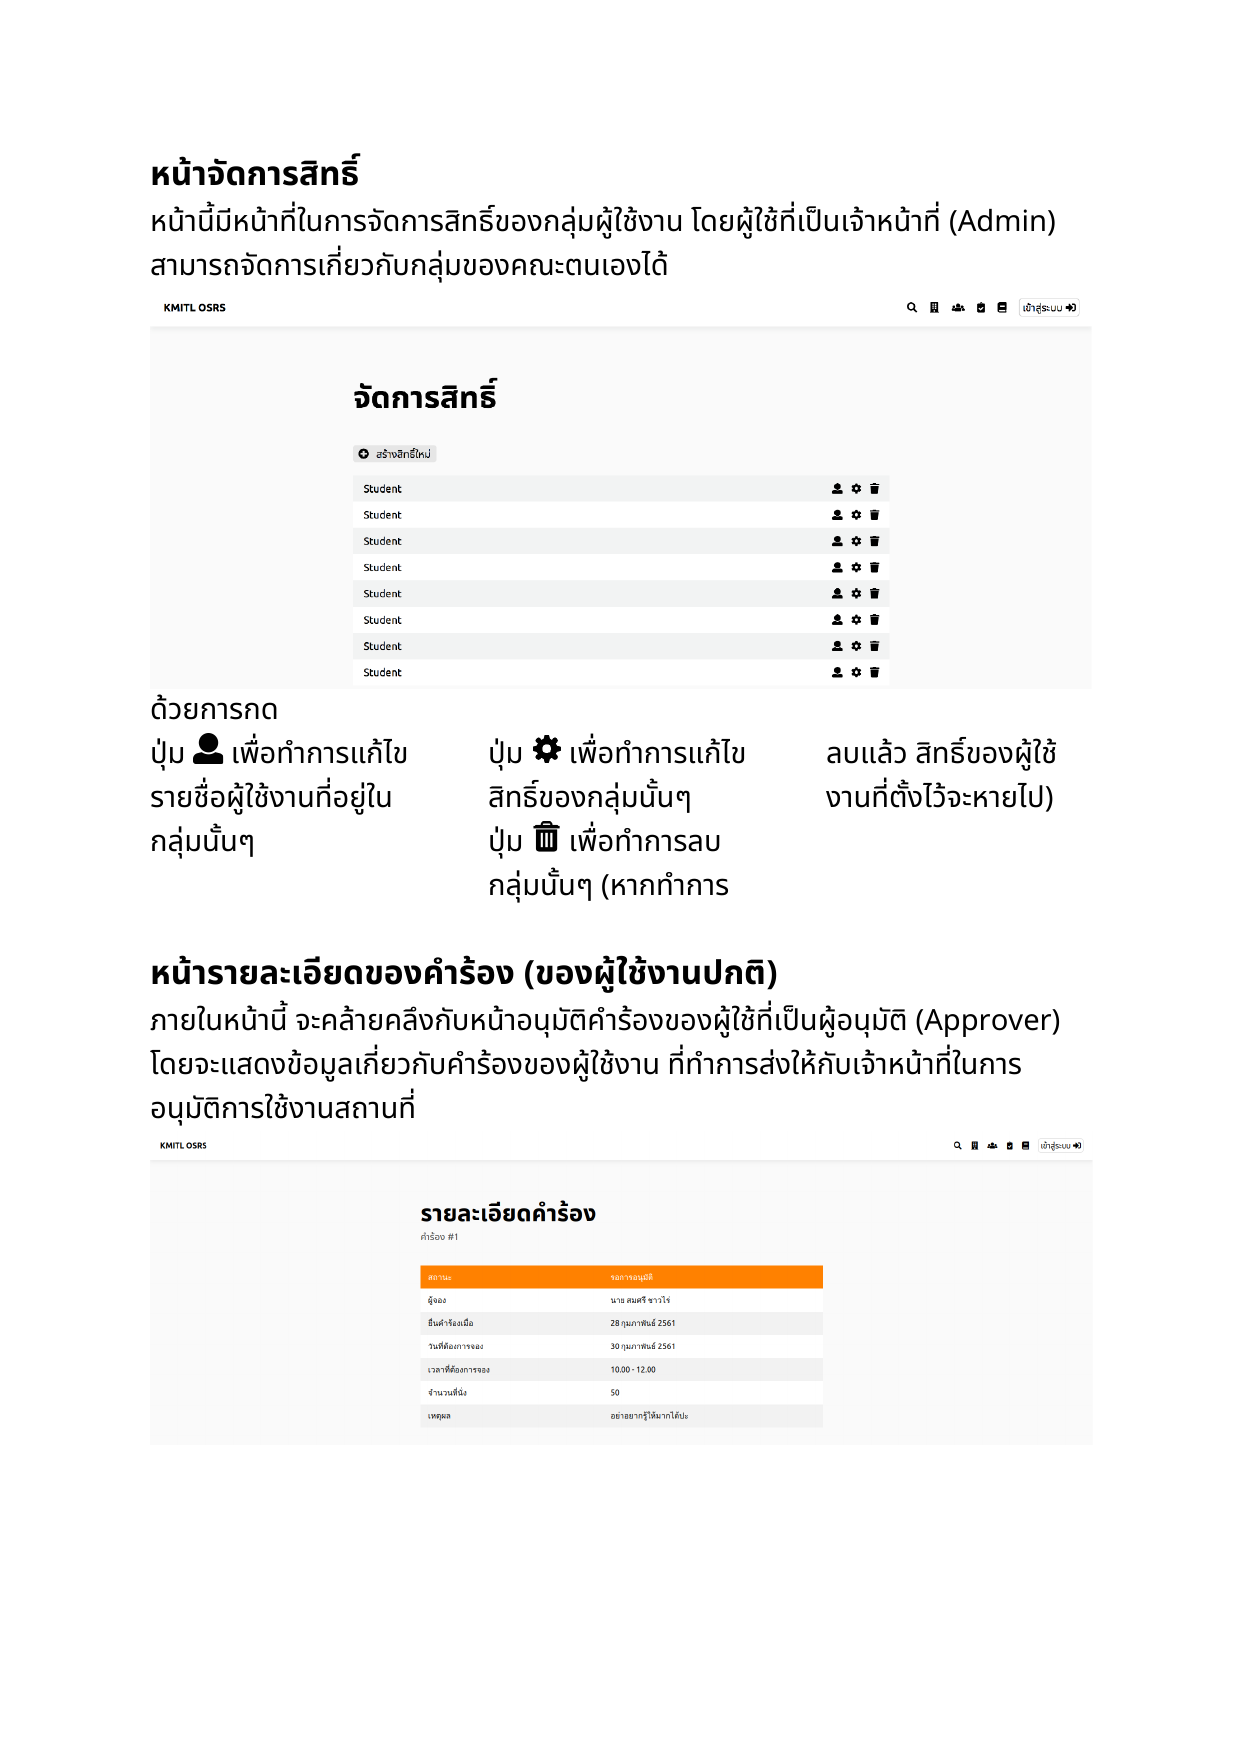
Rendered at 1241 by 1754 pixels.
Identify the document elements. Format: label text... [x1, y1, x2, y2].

picture [531, 733, 562, 764]
text โดยจะแสดงข้อมูลเกี่ยวกับคำร้องของผู้ใช้งาน ที่ทำการส่งให้กับเจ้าหน้าที่ในการอนุมัติการใช้งานสถานที่ [150, 1043, 1090, 1131]
text หน้านี้มีหน้าที่ในการจัดการสิทธิ์ของกลุ่มผู้ใช้งาน โดยผู้ใช้ที่เป็นเจ้าหน้าที่ (Admin) สามารถจัดการเกี่ยวกับกลุ่มของคณะตนเองได้ด้วยการกด [150, 689, 1090, 732]
picture [150, 288, 1092, 689]
text ปุ่ม เพื่อทำการแก้ไขรายชื่อผู้ใช้งานที่อยู่ในกลุ่มนั้นๆ ปุ่ม เพื่อทำการแก้ไขสิทธิ์ของกลุ่มนั้นๆ [488, 732, 752, 820]
picture [531, 821, 562, 852]
text ปุ่ม เพื่อทำการแก้ไขรายชื่อผู้ใช้งานที่อยู่ในกลุ่มนั้นๆ ปุ่ม เพื่อทำการแก้ไขสิทธิ์ของกลุ่มนั้นๆ [150, 732, 414, 864]
picture [150, 1131, 1093, 1445]
subtitle หน้าจัดการสิทธิ์ [150, 150, 1090, 200]
text ปุ่ม เพื่อทำการลบกลุ่มนั้นๆ (หากทำการลบแล้ว สิทธิ์ของผู้ใช้งานที่ตั้งไว้จะหายไป) [826, 732, 1090, 821]
text หน้ารายละเอียดของคำร้อง (ของผู้ใช้งานปกติ) ภายในหน้านี้ จะคล้ายคลึงกับหน้าอนุมัติคำร้องของผู้ใช้ที่เป็นผู้อนุมัติ (Approver) [150, 948, 1090, 1043]
text ปุ่ม เพื่อทำการลบกลุ่มนั้นๆ (หากทำการลบแล้ว สิทธิ์ของผู้ใช้งานที่ตั้งไว้จะหายไป) [488, 820, 752, 909]
picture [193, 733, 224, 764]
text หน้านี้มีหน้าที่ในการจัดการสิทธิ์ของกลุ่มผู้ใช้งาน โดยผู้ใช้ที่เป็นเจ้าหน้าที่ (Admin) สามารถจัดการเกี่ยวกับกลุ่มของคณะตนเองได้ด้วยการกด [150, 200, 1090, 288]
